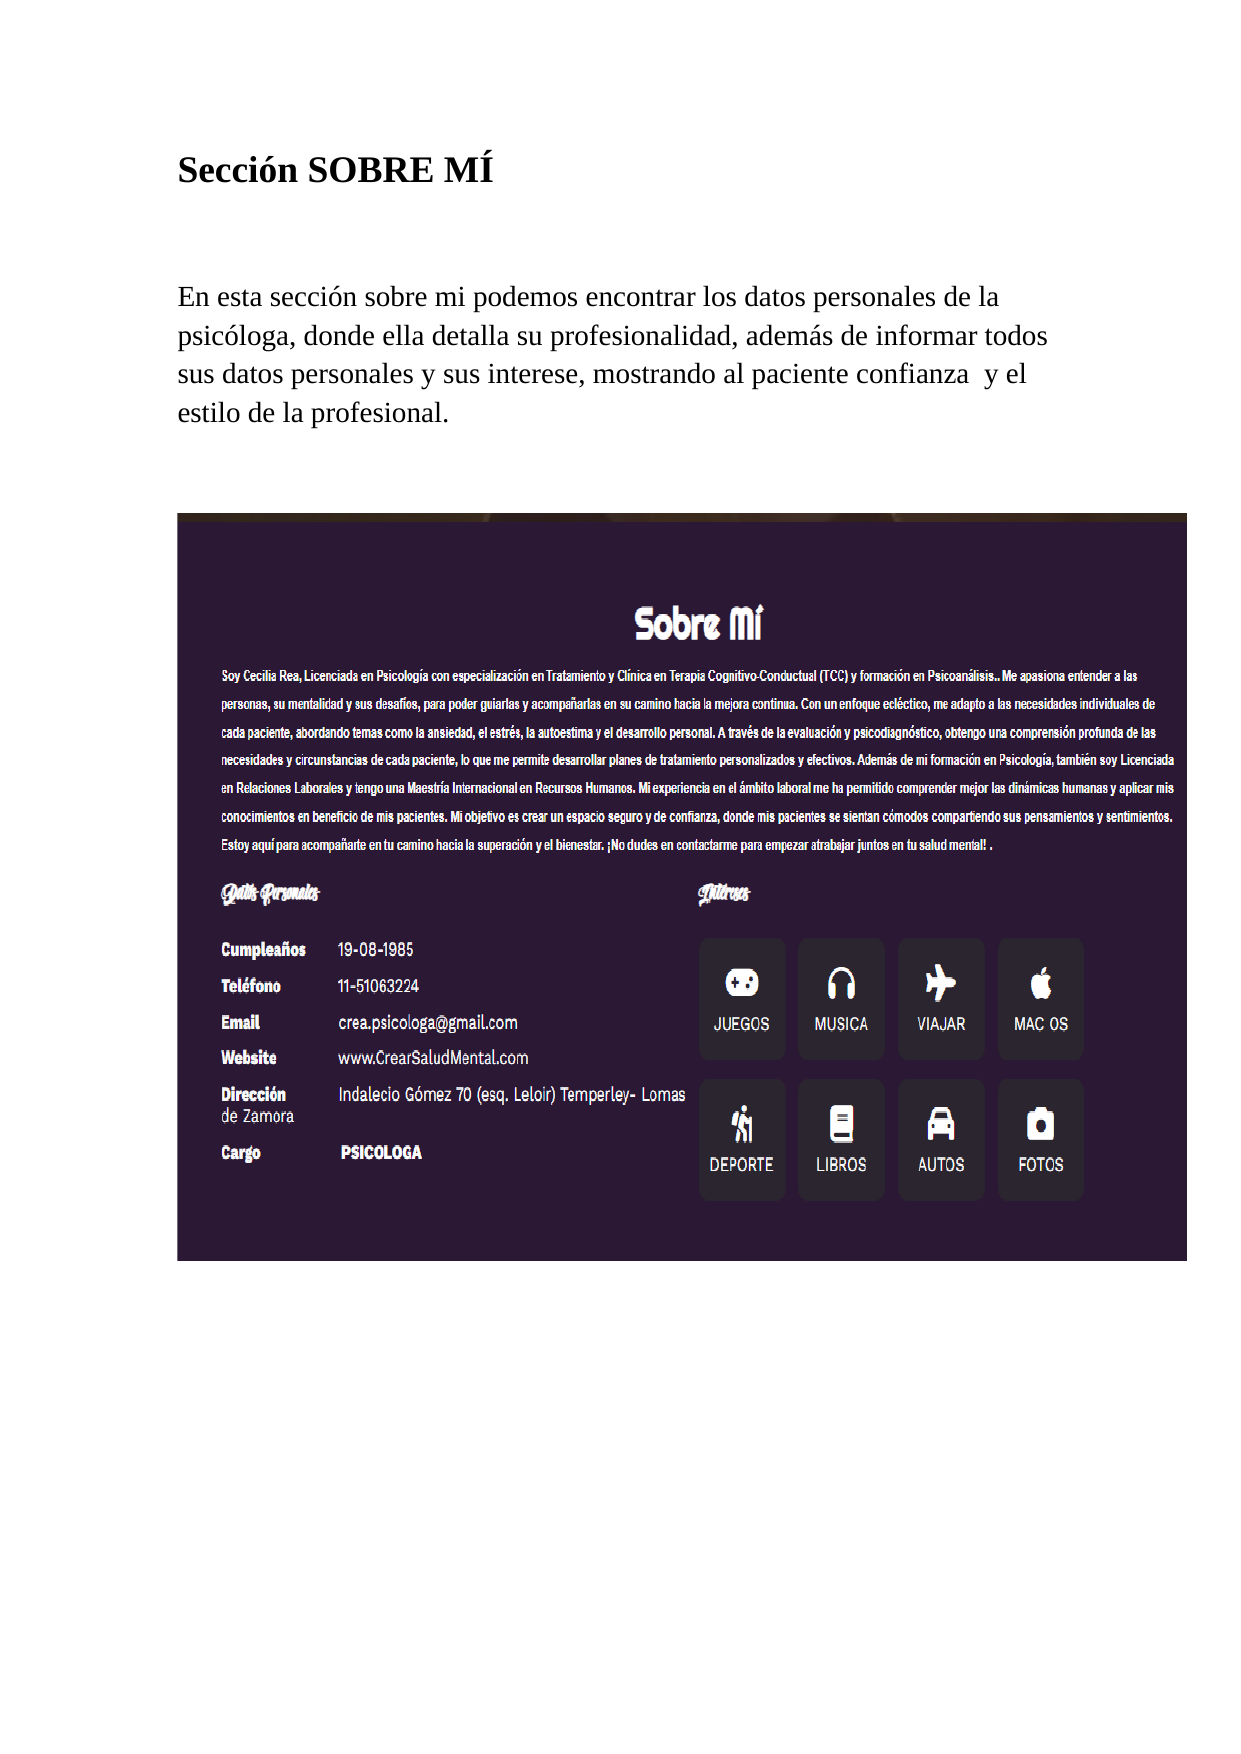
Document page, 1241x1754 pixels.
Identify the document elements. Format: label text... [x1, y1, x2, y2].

picture [177, 513, 1187, 1261]
text En esta sección sobre mi podemos encontrar los datos personales de la psicóloga, donde ella detalla su profesionalidad, además de informar todos sus datos personales y sus interese, mostrando al paciente confianza y el estilo de la profesional. [177, 279, 1063, 428]
subtitle Sección SOBRE MÍ [177, 148, 1063, 191]
